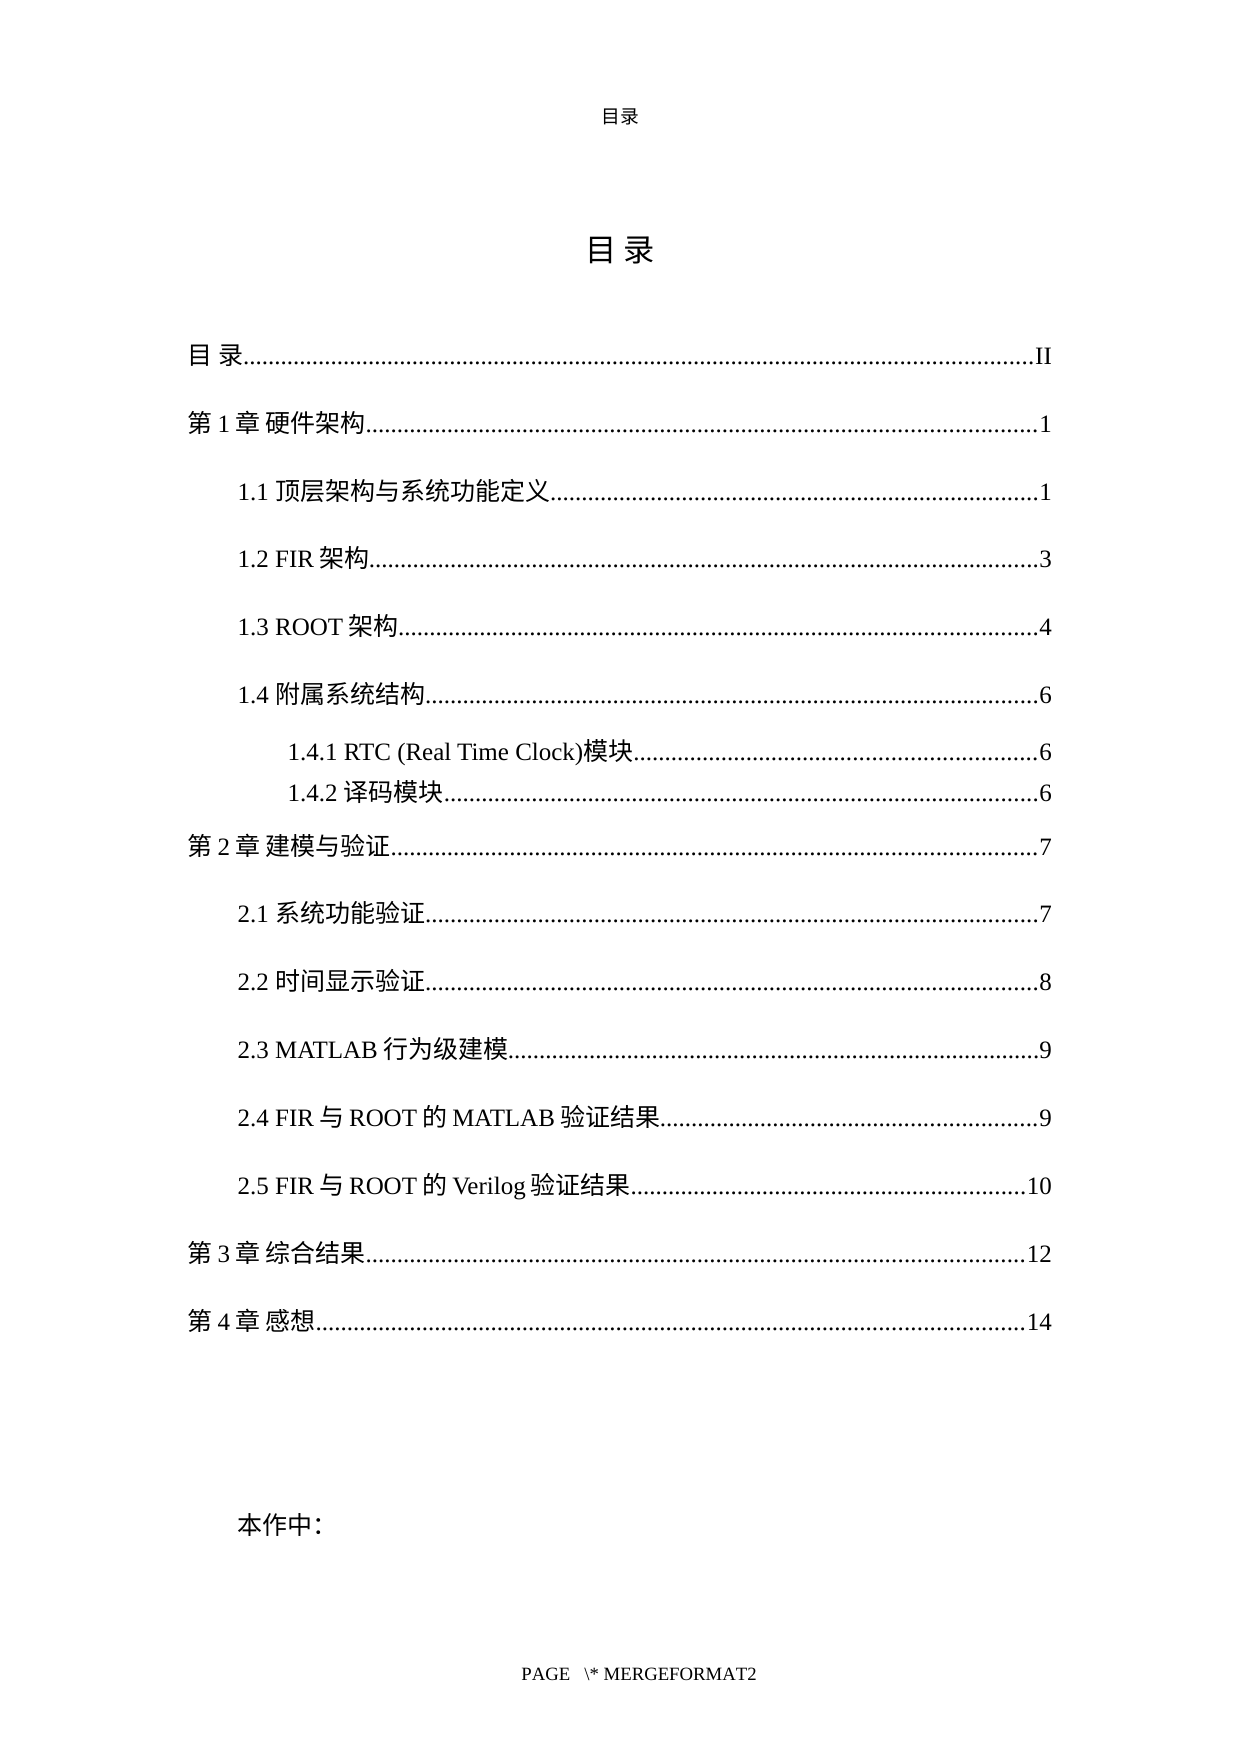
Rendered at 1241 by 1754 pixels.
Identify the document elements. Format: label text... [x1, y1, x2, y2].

text 2.3 MATLAB行为级建模 9 [237, 1014, 1053, 1082]
text 第1章 硬件架构 1 [187, 387, 1053, 455]
text 本作中： [187, 1489, 1053, 1557]
text 目 录 II [187, 319, 1053, 387]
text 第4章 感想 14 [187, 1286, 1053, 1353]
text 2.1 系统功能验证 7 [237, 878, 1053, 946]
text 1.4.2 译码模块 6 [287, 768, 1053, 810]
text 2.2 时间显示验证 8 [237, 946, 1053, 1014]
text 1.3 ROOT架构 4 [237, 591, 1053, 659]
text 目 录 [187, 214, 1053, 282]
text 2.5 FIR与ROOT的Verilog验证结果 10 [237, 1150, 1053, 1218]
text 第3章 综合结果 12 [187, 1218, 1053, 1286]
text 1.4.1 RTC (Real Time Clock)模块 6 [287, 727, 1053, 768]
text 1.2 FIR架构 3 [237, 523, 1053, 591]
text 1.4 附属系统结构 6 [237, 659, 1053, 727]
text 第2章 建模与验证 7 [187, 810, 1053, 878]
text 2.4 FIR与ROOT的MATLAB验证结果 9 [237, 1082, 1053, 1150]
text 1.1 顶层架构与系统功能定义 1 [237, 455, 1053, 523]
